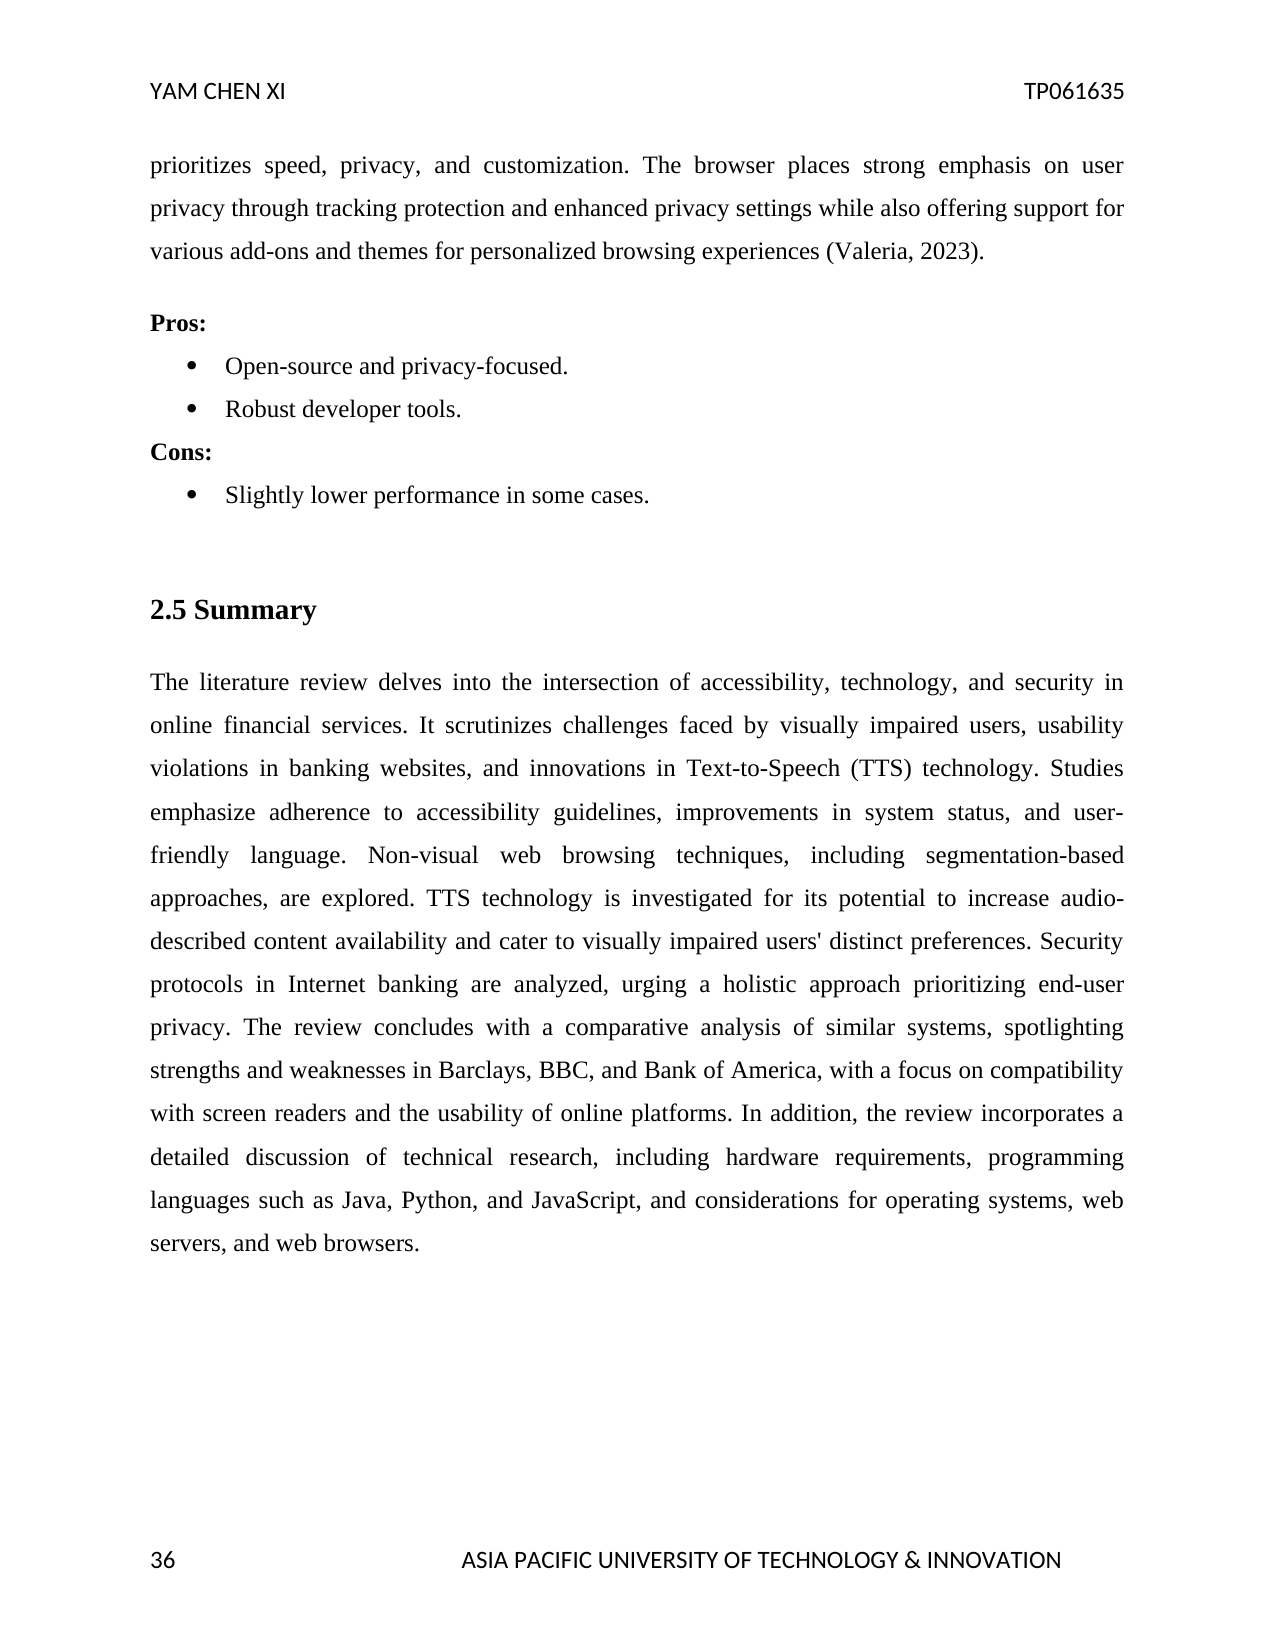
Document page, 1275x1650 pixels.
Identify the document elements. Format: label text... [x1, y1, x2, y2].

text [150, 150, 1125, 265]
text Cons: [150, 437, 1125, 466]
list Slightly lower performance in some cases. [187, 481, 1125, 509]
subtitle 2.5 Summary [150, 592, 1125, 625]
text Pros: [150, 308, 1125, 337]
text The literature review delves into the intersection of accessibility, technology, and security in online financial services. It scrutinizes challenges faced by visually impaired users, usability violations in banking websites, and innovations in Text-to-Speech (TTS) technology. Studies emphasize adherence to accessibility guidelines, improvements in system status, and user-friendly language. Non-visual web browsing techniques, including segmentation-based approaches, are explored. TTS technology is investigated for its potential to increase audio-described content availability and cater to visually impaired users' distinct preferences. Security protocols in Internet banking are analyzed, urging a holistic approach prioritizing end-user privacy. The review concludes with a comparative analysis of similar systems, spotlighting strengths and weaknesses in Barclays, BBC, and Bank of America, with a focus on compatibility with screen readers and the usability of online platforms. In addition, the review incorporates a detailed discussion of technical research, including hardware requirements, programming languages such as Java, Python, and JavaScript, and considerations for operating systems, web servers, and web browsers. [150, 667, 1125, 1257]
list Robust developer tools. [187, 394, 1125, 423]
list Open-source and privacy-focused. [187, 351, 1125, 380]
